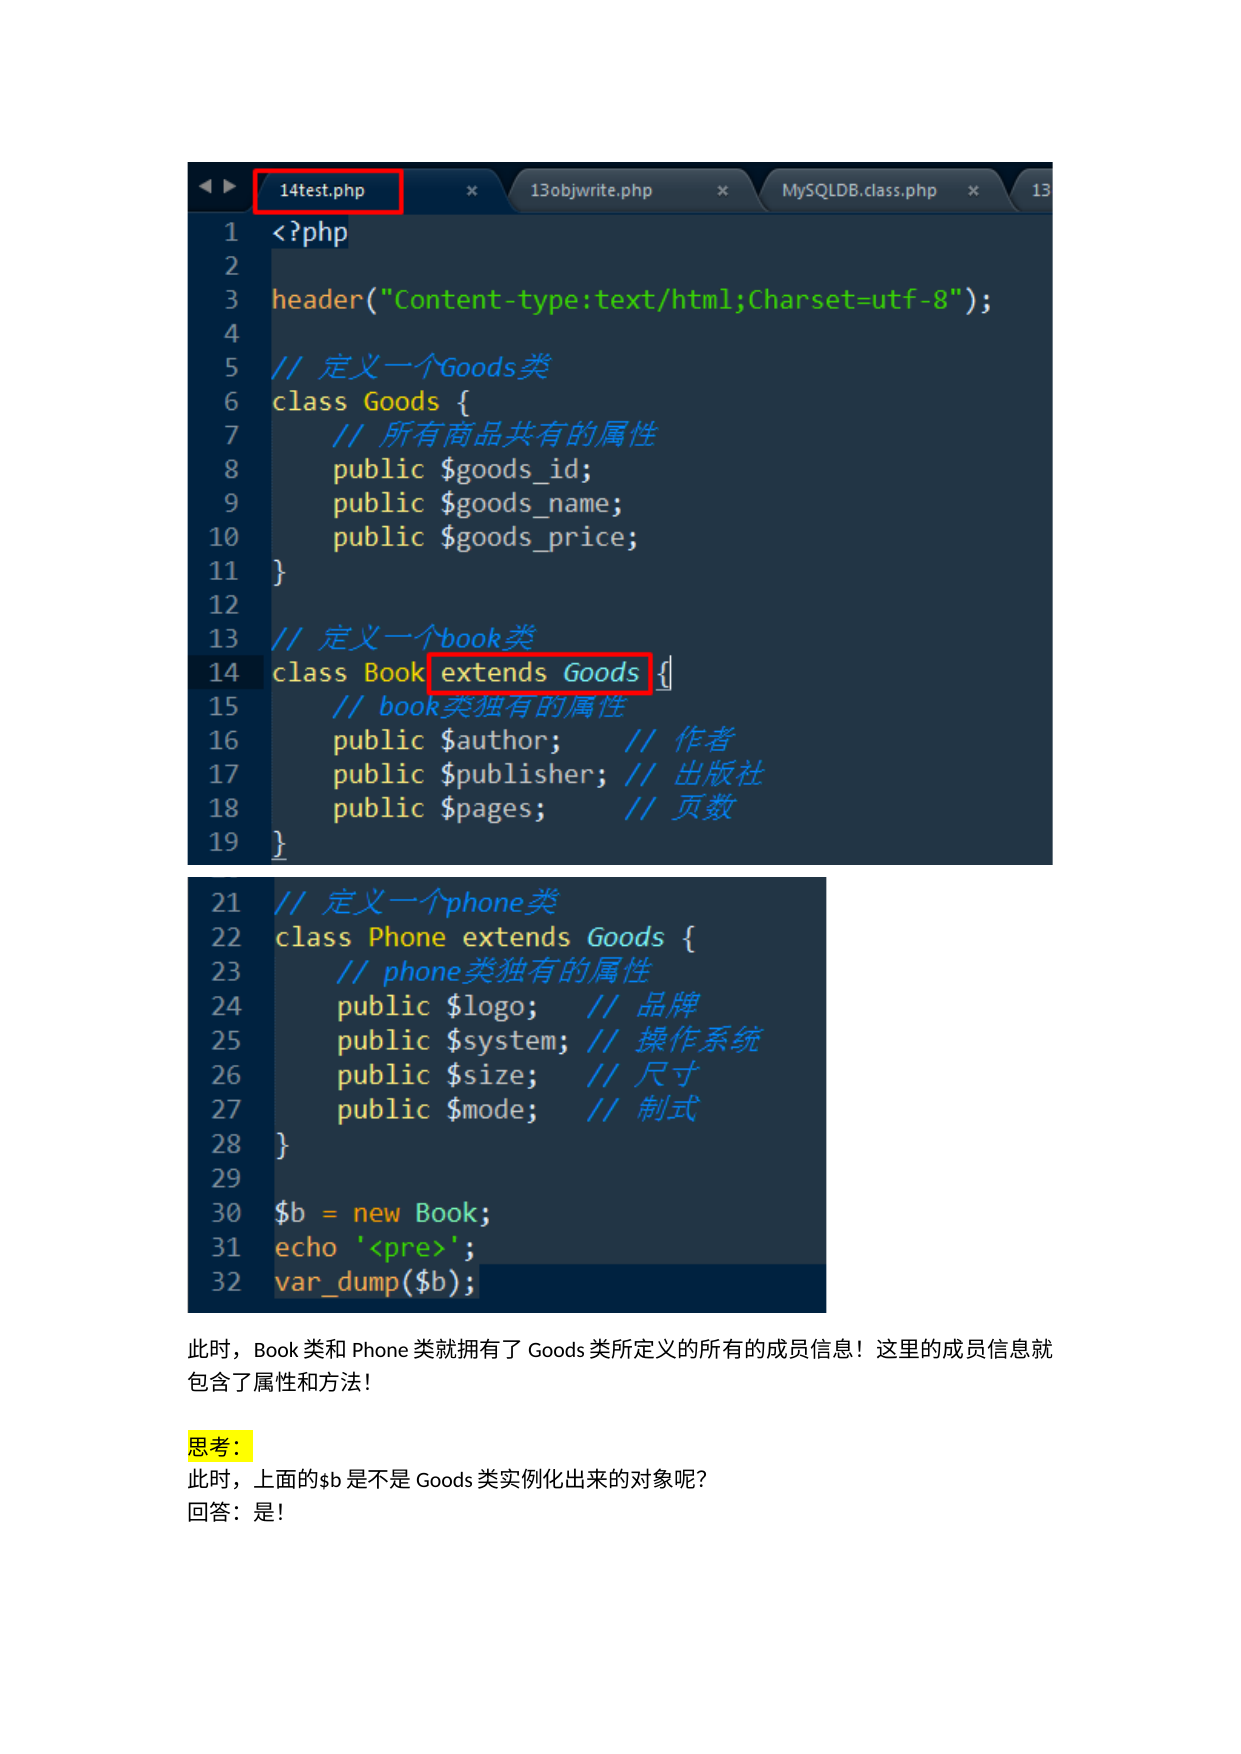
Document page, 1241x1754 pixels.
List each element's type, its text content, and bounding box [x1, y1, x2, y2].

text 回答：是！ [187, 1494, 1053, 1527]
picture [187, 162, 1053, 865]
text 思考： [187, 1429, 1053, 1462]
text 此时，上面的$b是不是Goods类实例化出来的对象呢？ [187, 1462, 1053, 1494]
picture [187, 877, 827, 1313]
text 此时，Book类和Phone类就拥有了Goods类所定义的所有的成员信息！这里的成员信息就包含了属性和方法！ [187, 1332, 1053, 1397]
